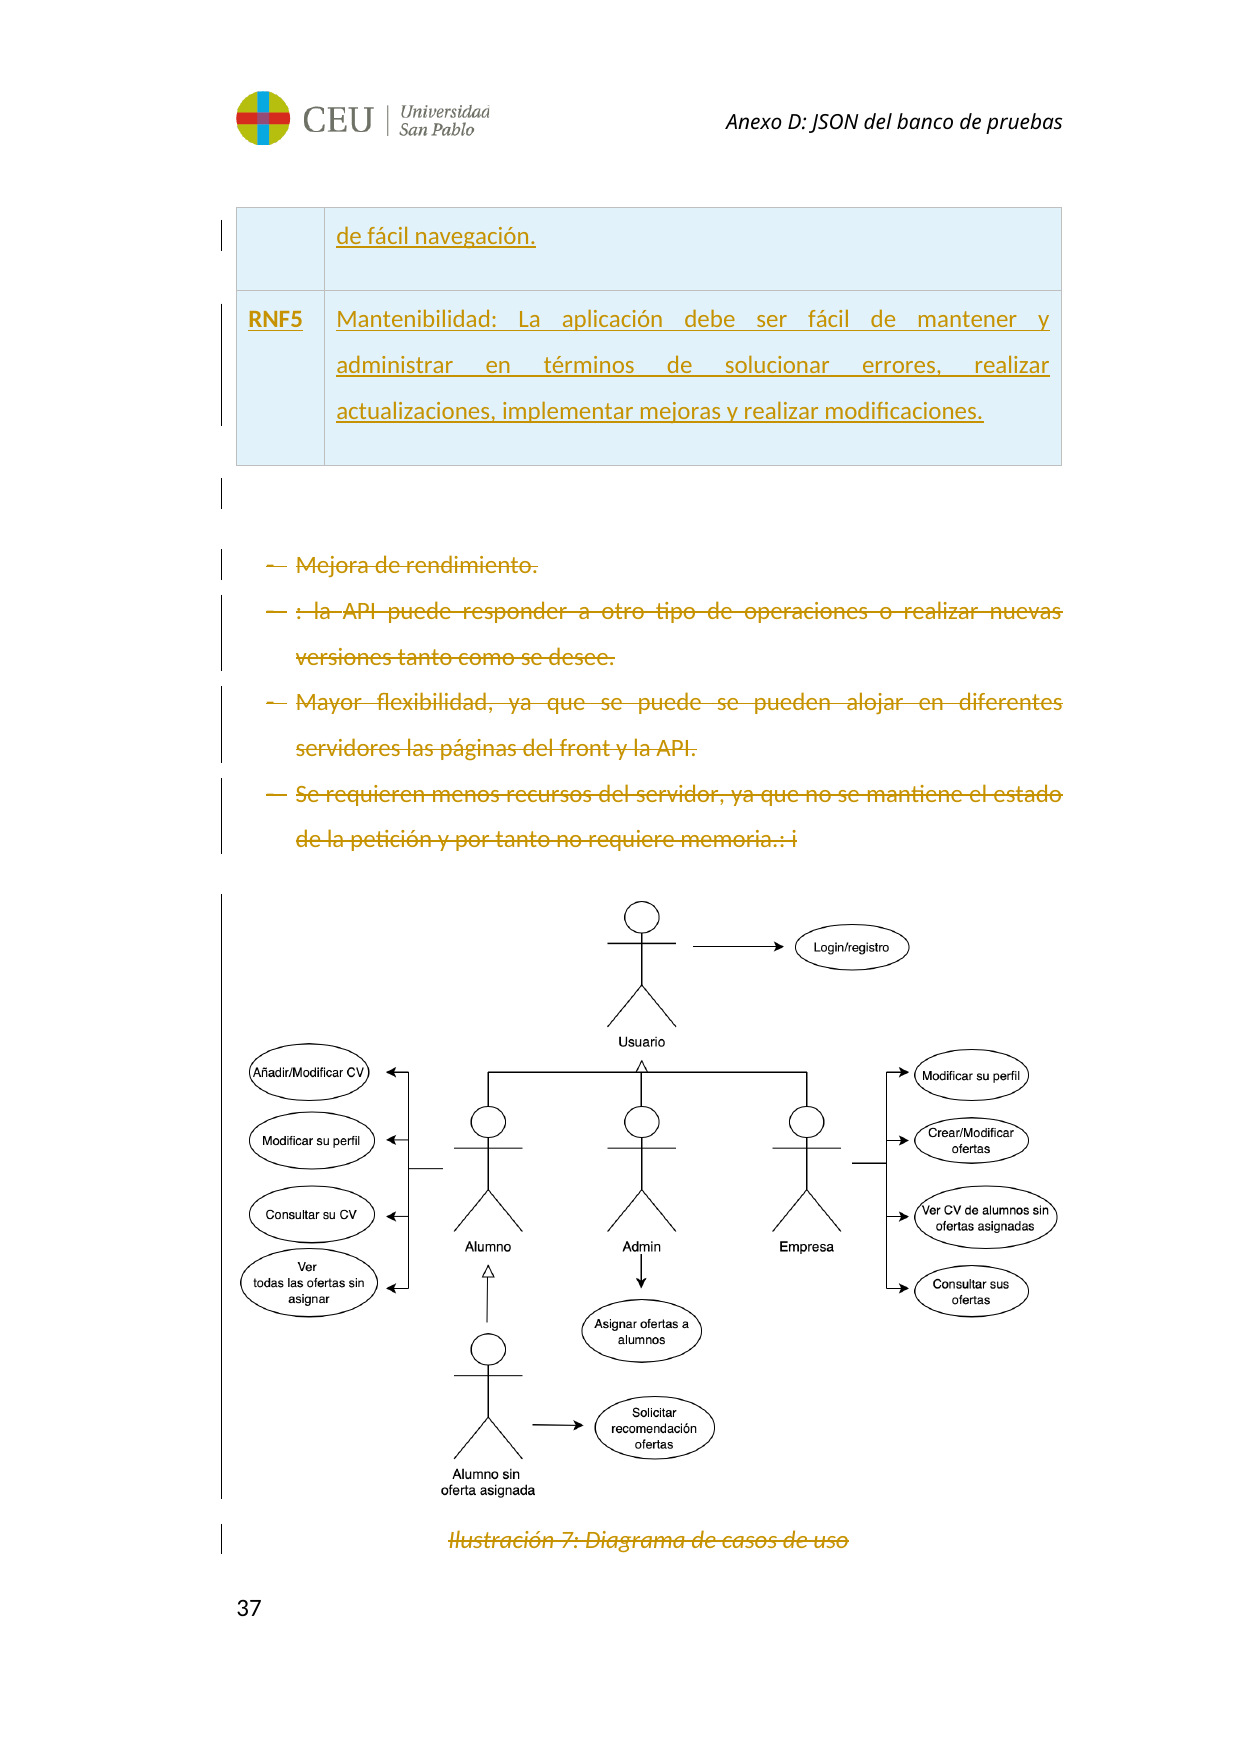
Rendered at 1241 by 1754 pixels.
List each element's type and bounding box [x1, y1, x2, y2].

picture [236, 894, 1063, 1499]
picture [235, 89, 490, 146]
